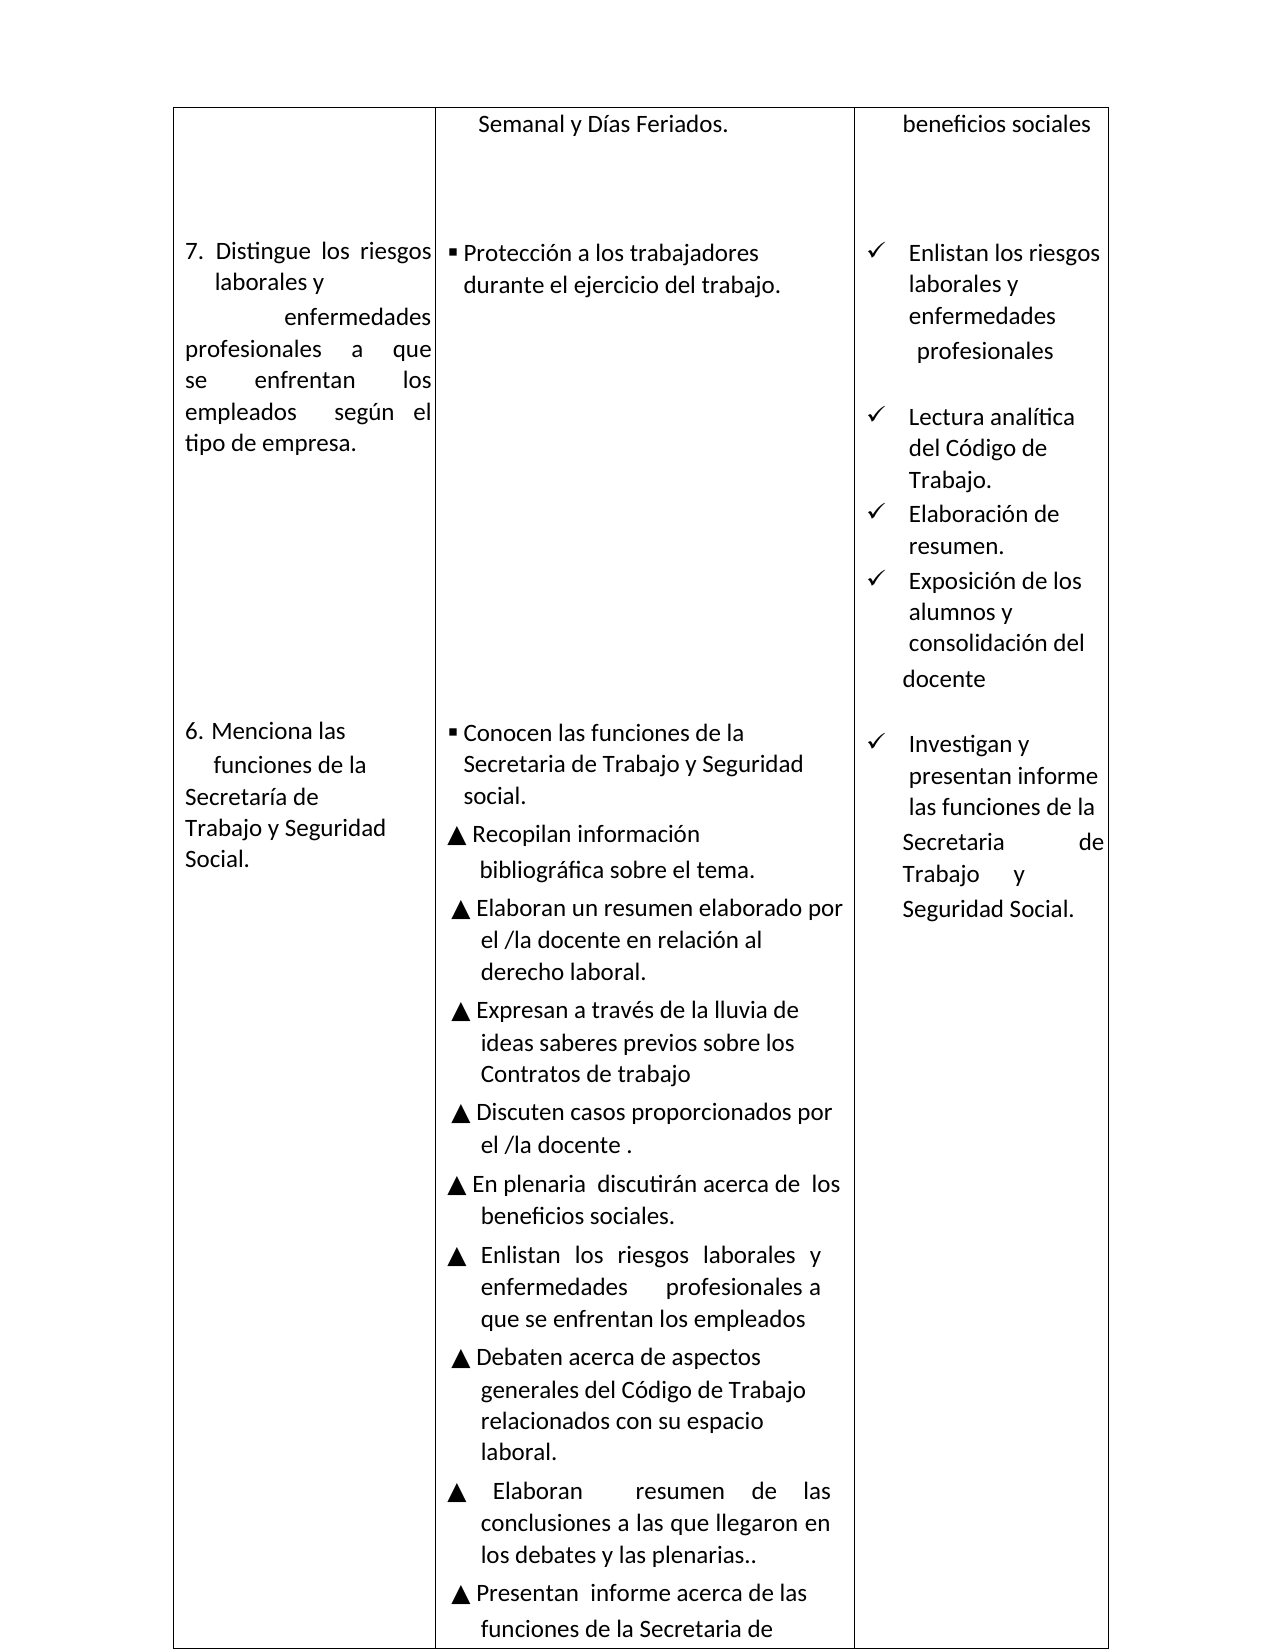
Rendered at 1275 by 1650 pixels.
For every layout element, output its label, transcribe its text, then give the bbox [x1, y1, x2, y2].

table_cell 7. Distingue los riesgos laborales y enfermedades profesionales a que se enfrentan los empleados según el tipo de empresa. 6. Menciona las funciones de la Secretaría de Trabajo y Seguridad Social. [174, 108, 435, 1648]
table_cell Semanal y Días Feriados. Protección a los trabajadores durante el ejercicio del trabajo. Conocen las funciones de la Secretaria de Trabajo y Seguridad social. ▲ Recopilan información bibliográfica sobre el tema. ▲ Elaboran un resumen elaborado por el /la docente en relación al derecho laboral. ▲ Expresan a través de la lluvia de ideas saberes previos sobre los Contratos de trabajo ▲ Discuten casos proporcionados por el /la docente . ▲ En plenaria discutirán acerca de los beneficios sociales. ▲ Enlistan los riesgos laborales y enfermedades profesionales a que se enfrentan los empleados ▲ Debaten acerca de aspectos generales del Código de Trabajo relacionados con su espacio laboral. ▲ Elaboran resumen de las conclusiones a las que llegaron en los debates y las plenarias.. ▲ Presentan informe acerca de las funciones de la Secretaria de [436, 108, 854, 1648]
table_cell beneficios sociales Enlistan los riesgos laborales y enfermedades profesionales Lectura analítica del Código de Trabajo. Elaboración de resumen. Exposición de los alumnos y consolidación del docente Investigan y presentan informe las funciones de la Secretaria de Trabajo y Seguridad Social. [855, 108, 1108, 1648]
